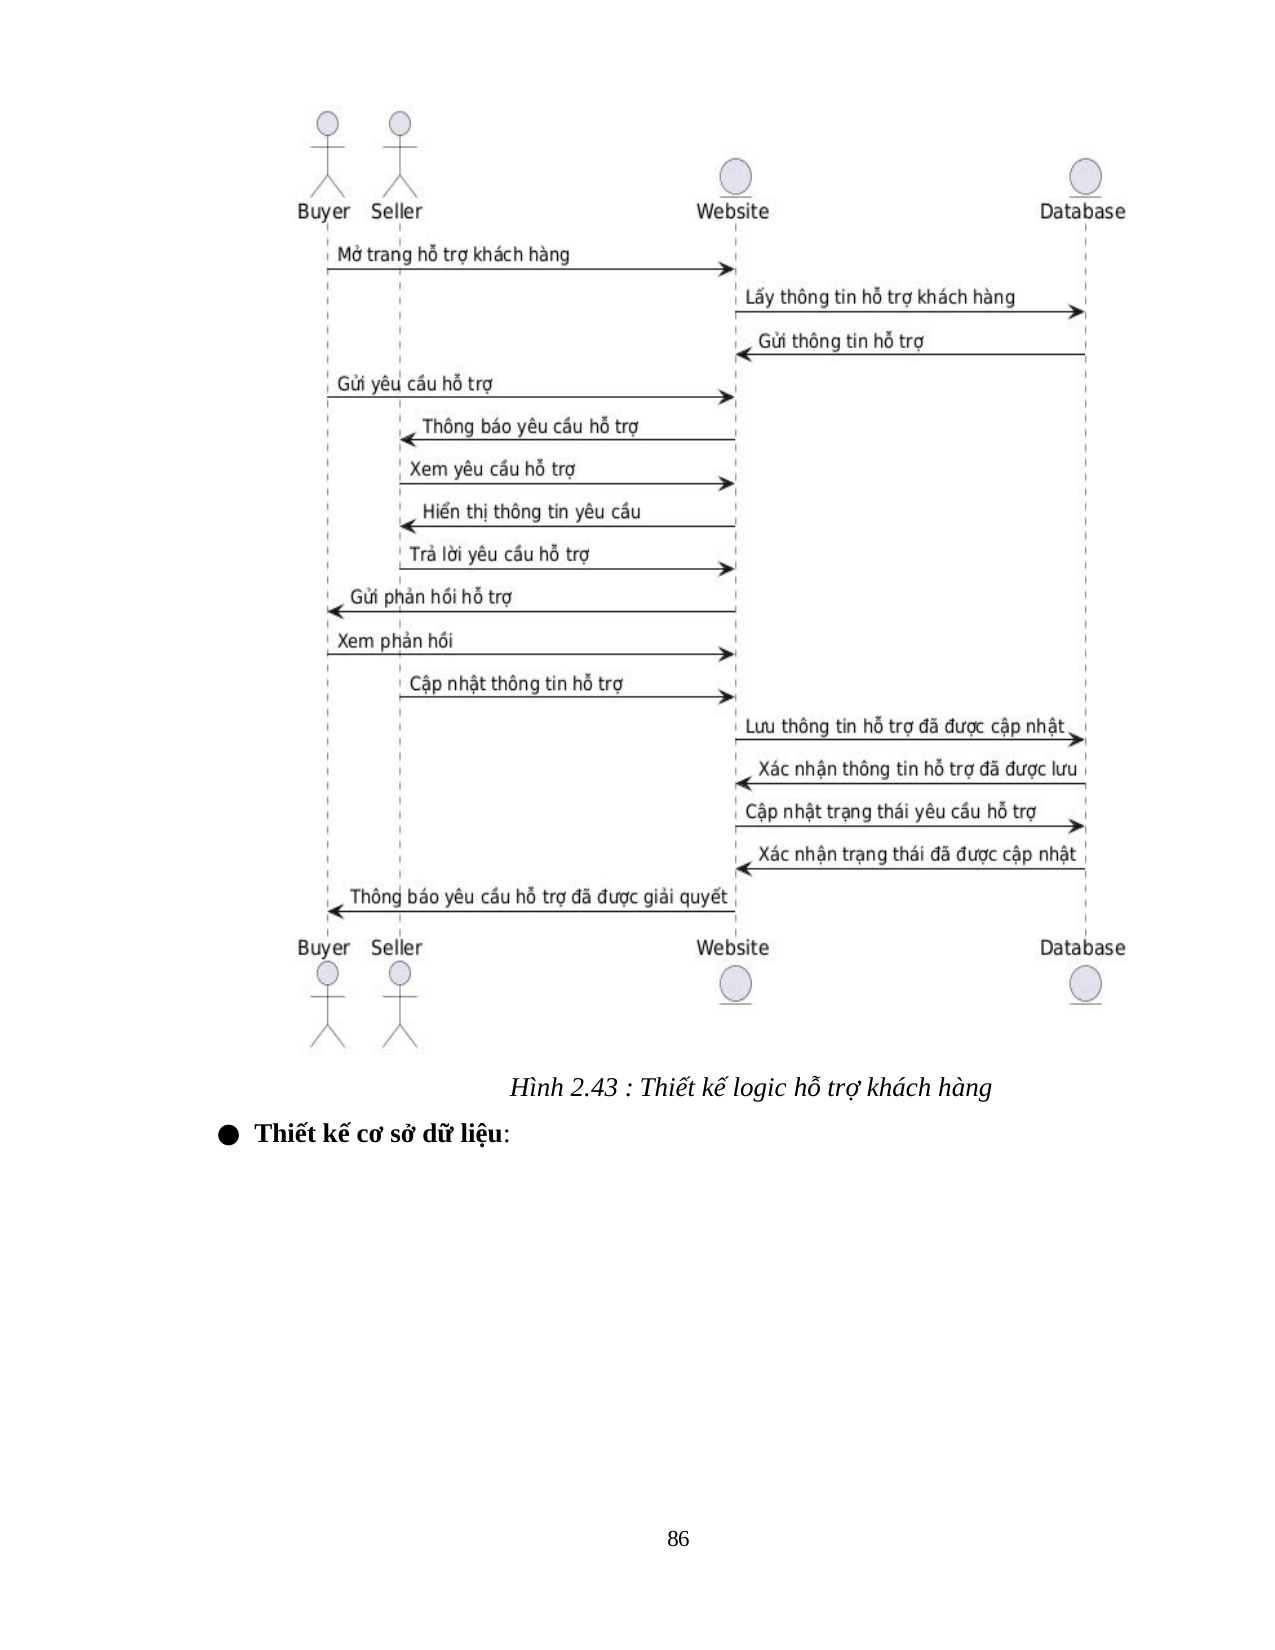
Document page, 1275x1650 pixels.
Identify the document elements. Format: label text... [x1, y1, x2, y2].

text Hình 2.43 : Thiết kế logic hỗ trợ khách hàng [367, 1071, 1137, 1102]
picture [291, 104, 1133, 1055]
list Thiết kế cơ sở dữ liệu: [217, 1102, 1137, 1157]
